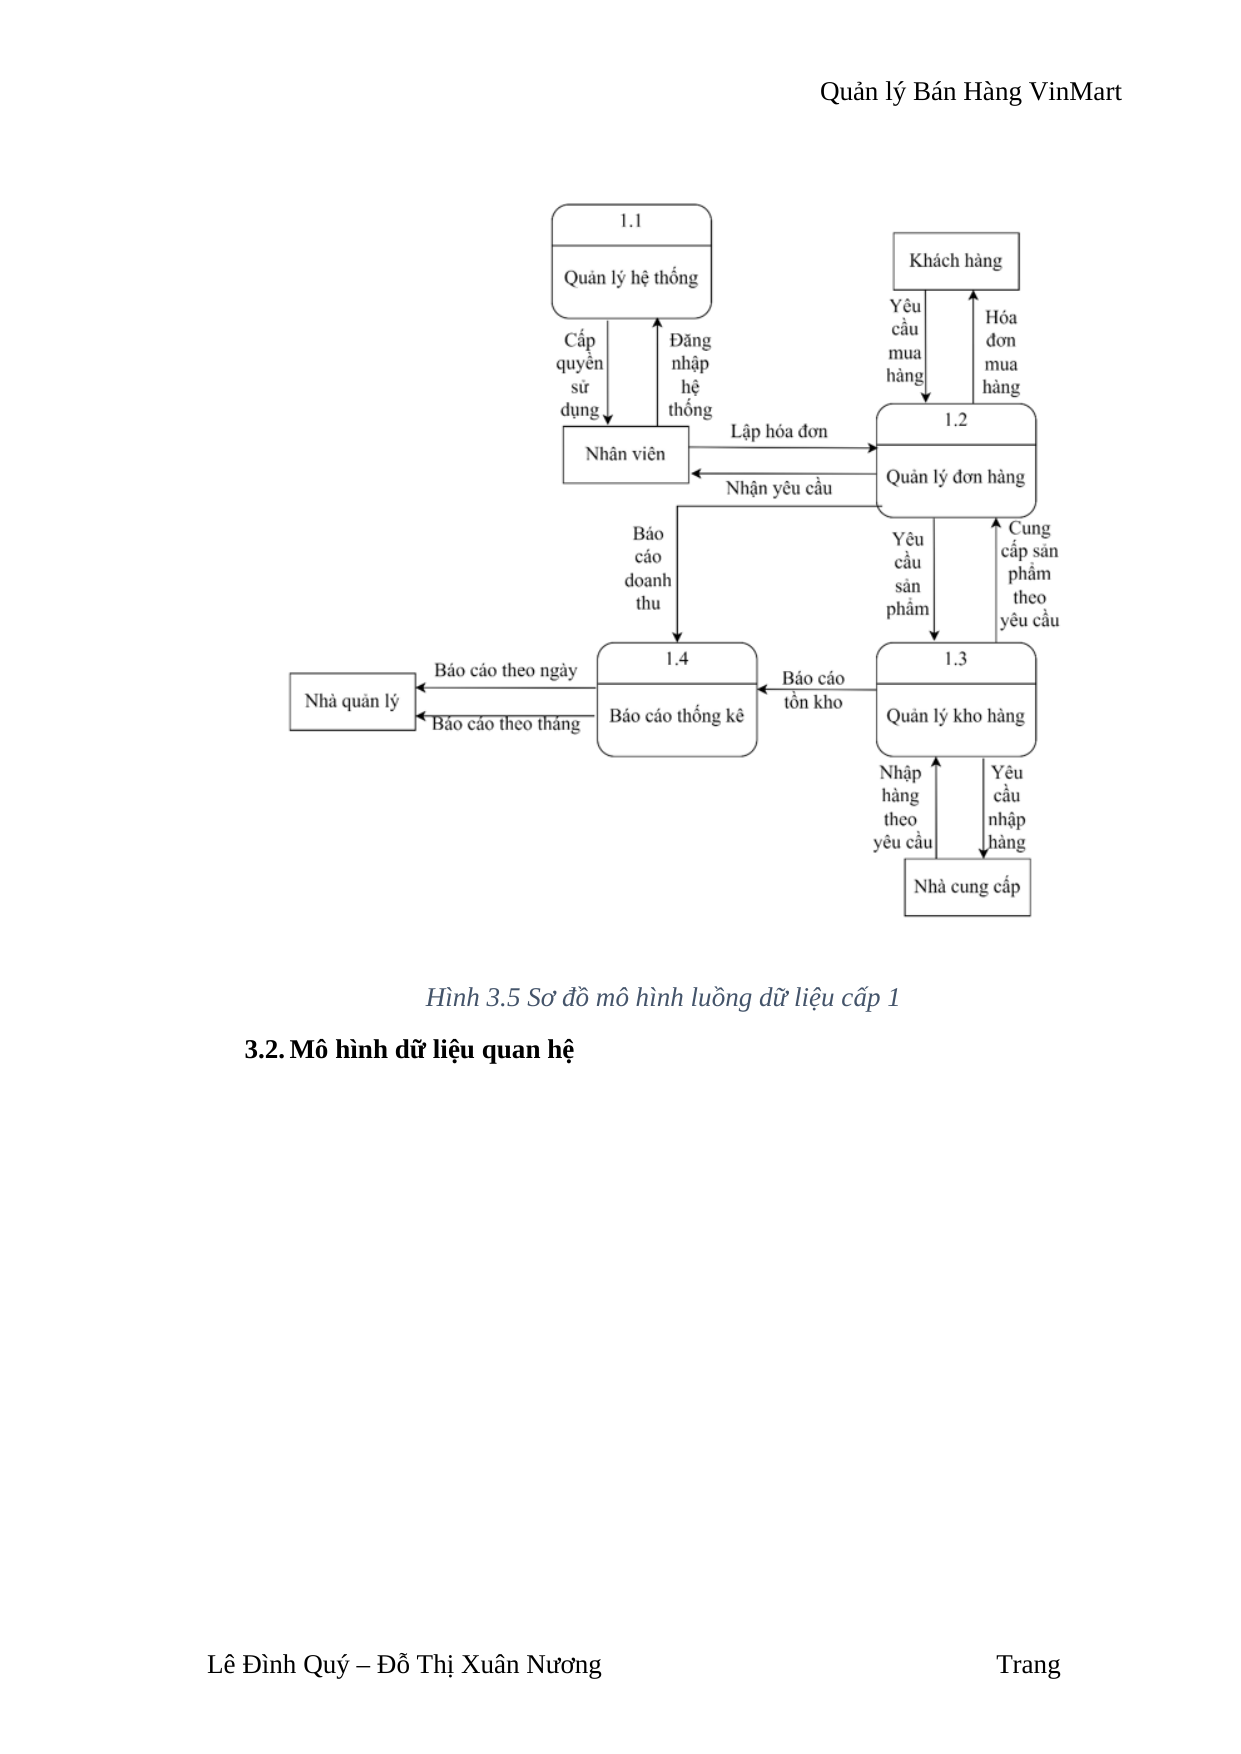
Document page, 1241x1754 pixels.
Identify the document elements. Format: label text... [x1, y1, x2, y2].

subtitle Mô hình dữ liệu quan hệ [244, 1033, 1122, 1065]
picture [260, 177, 1069, 954]
